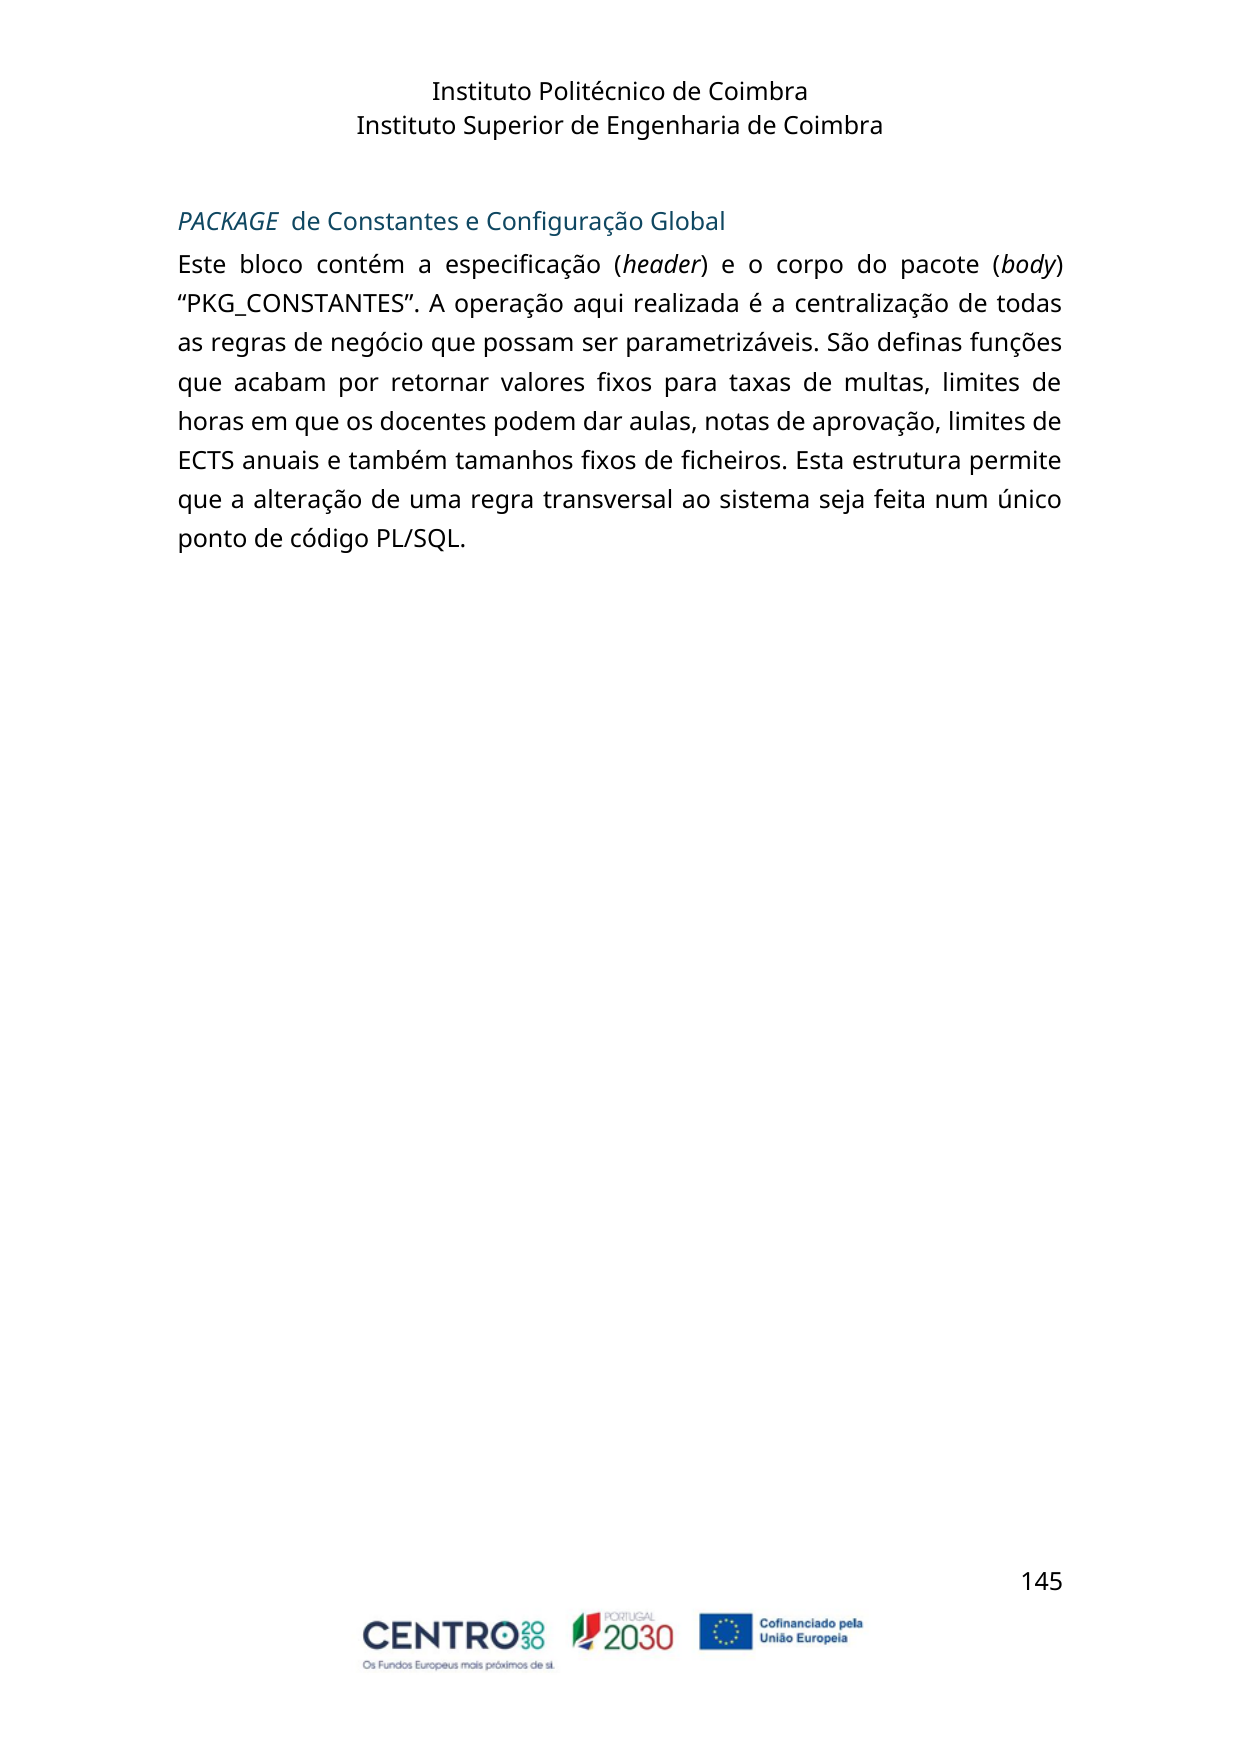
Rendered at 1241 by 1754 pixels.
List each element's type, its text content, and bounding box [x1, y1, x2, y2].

subtitle PACKAGE de Constantes e Configuração Global [177, 203, 1063, 237]
text Este bloco contém a especificação (header) e o corpo do pacote (body) “PKG_CONSTANTES”. A operação aqui realizada é a centralização de todas as regras de negócio que possam ser parametrizáveis. São definas funções que acabam por retornar valores fixos para taxas de multas, limites de horas em que os docentes podem dar aulas, notas de aprovação, limites de ECTS anuais e também tamanhos fixos de ficheiros. Esta estrutura permite que a alteração de uma regra transversal ao sistema seja feita num único ponto de código PL/SQL. [177, 247, 1063, 555]
picture [349, 1597, 891, 1681]
